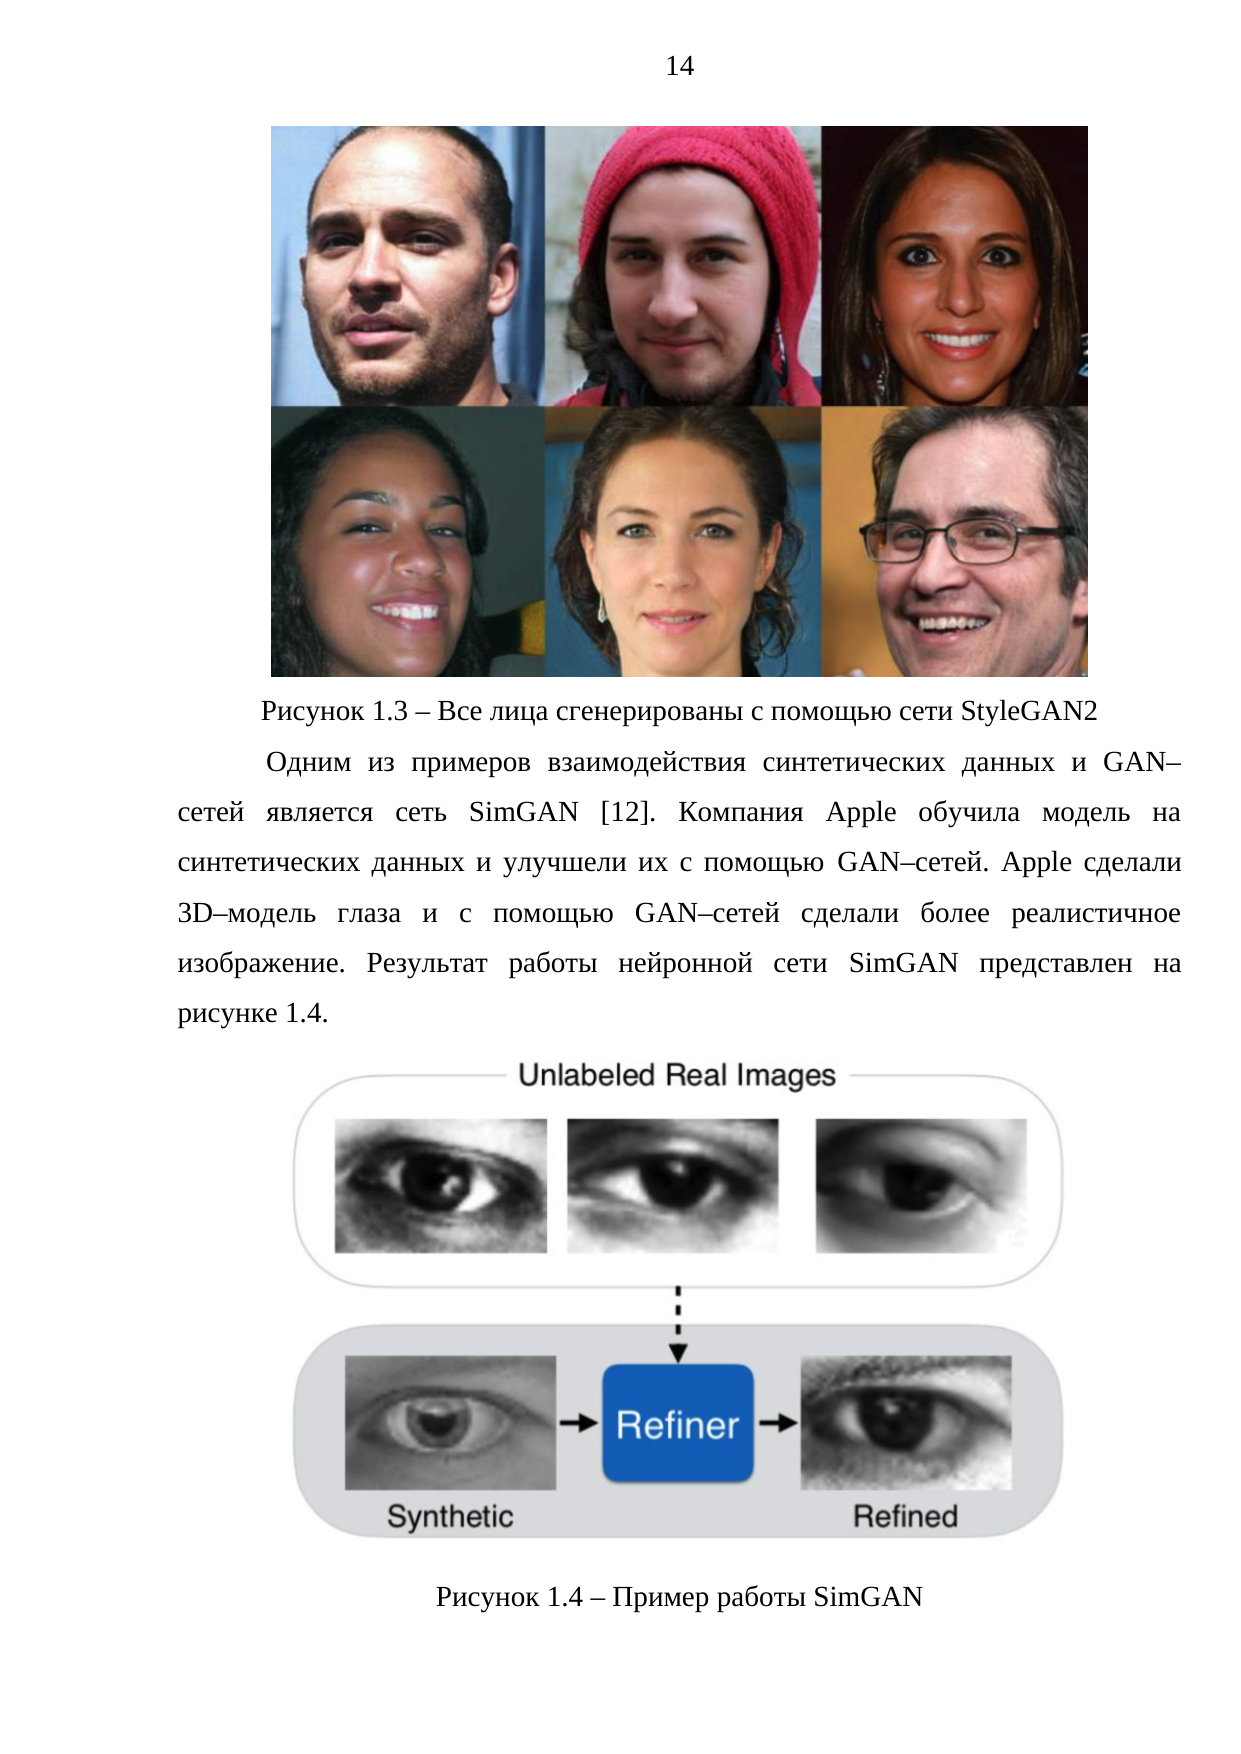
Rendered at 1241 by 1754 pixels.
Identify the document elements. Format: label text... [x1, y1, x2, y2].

text Рисунок 1.3 – Все лица сгенерированы с помощью сети StyleGAN2 [177, 693, 1182, 727]
text Одним из примеров взаимодействия синтетических данных и GAN–сетей является сеть SimGAN [12]. Компания Apple обучила модель на синтетических данных и улучшели их с помощью GAN–сетей. Apple сделали 3D–модель глаза и с помощью GAN–сетей сделали более реалистичное изображение. Результат работы нейронной сети SimGAN представлен на рисунке 1.4. [177, 744, 1182, 1029]
text Рисунок 1.4 – Пример работы SimGAN [177, 1579, 1182, 1613]
picture [271, 126, 1088, 677]
picture [268, 1045, 1092, 1563]
